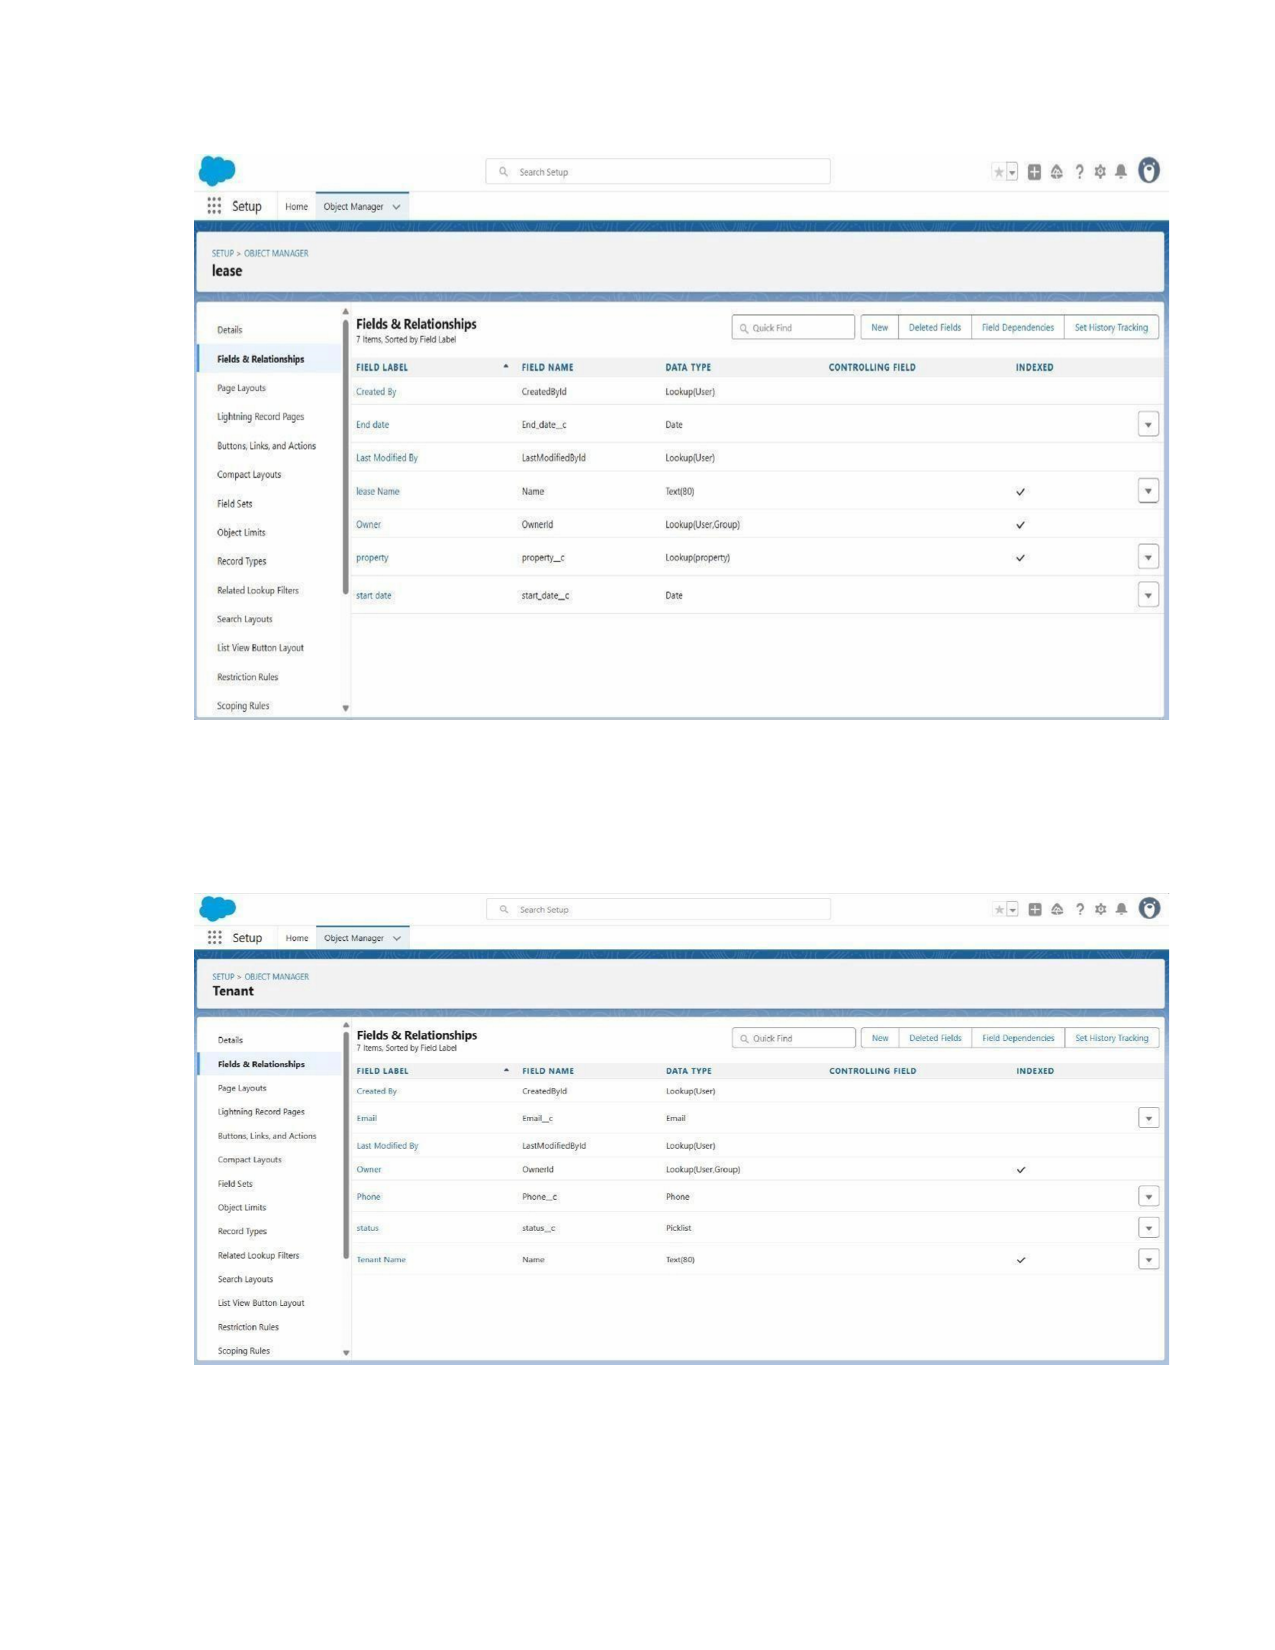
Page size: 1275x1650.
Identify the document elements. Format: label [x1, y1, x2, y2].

picture [193, 892, 1170, 1365]
picture [193, 153, 1170, 720]
